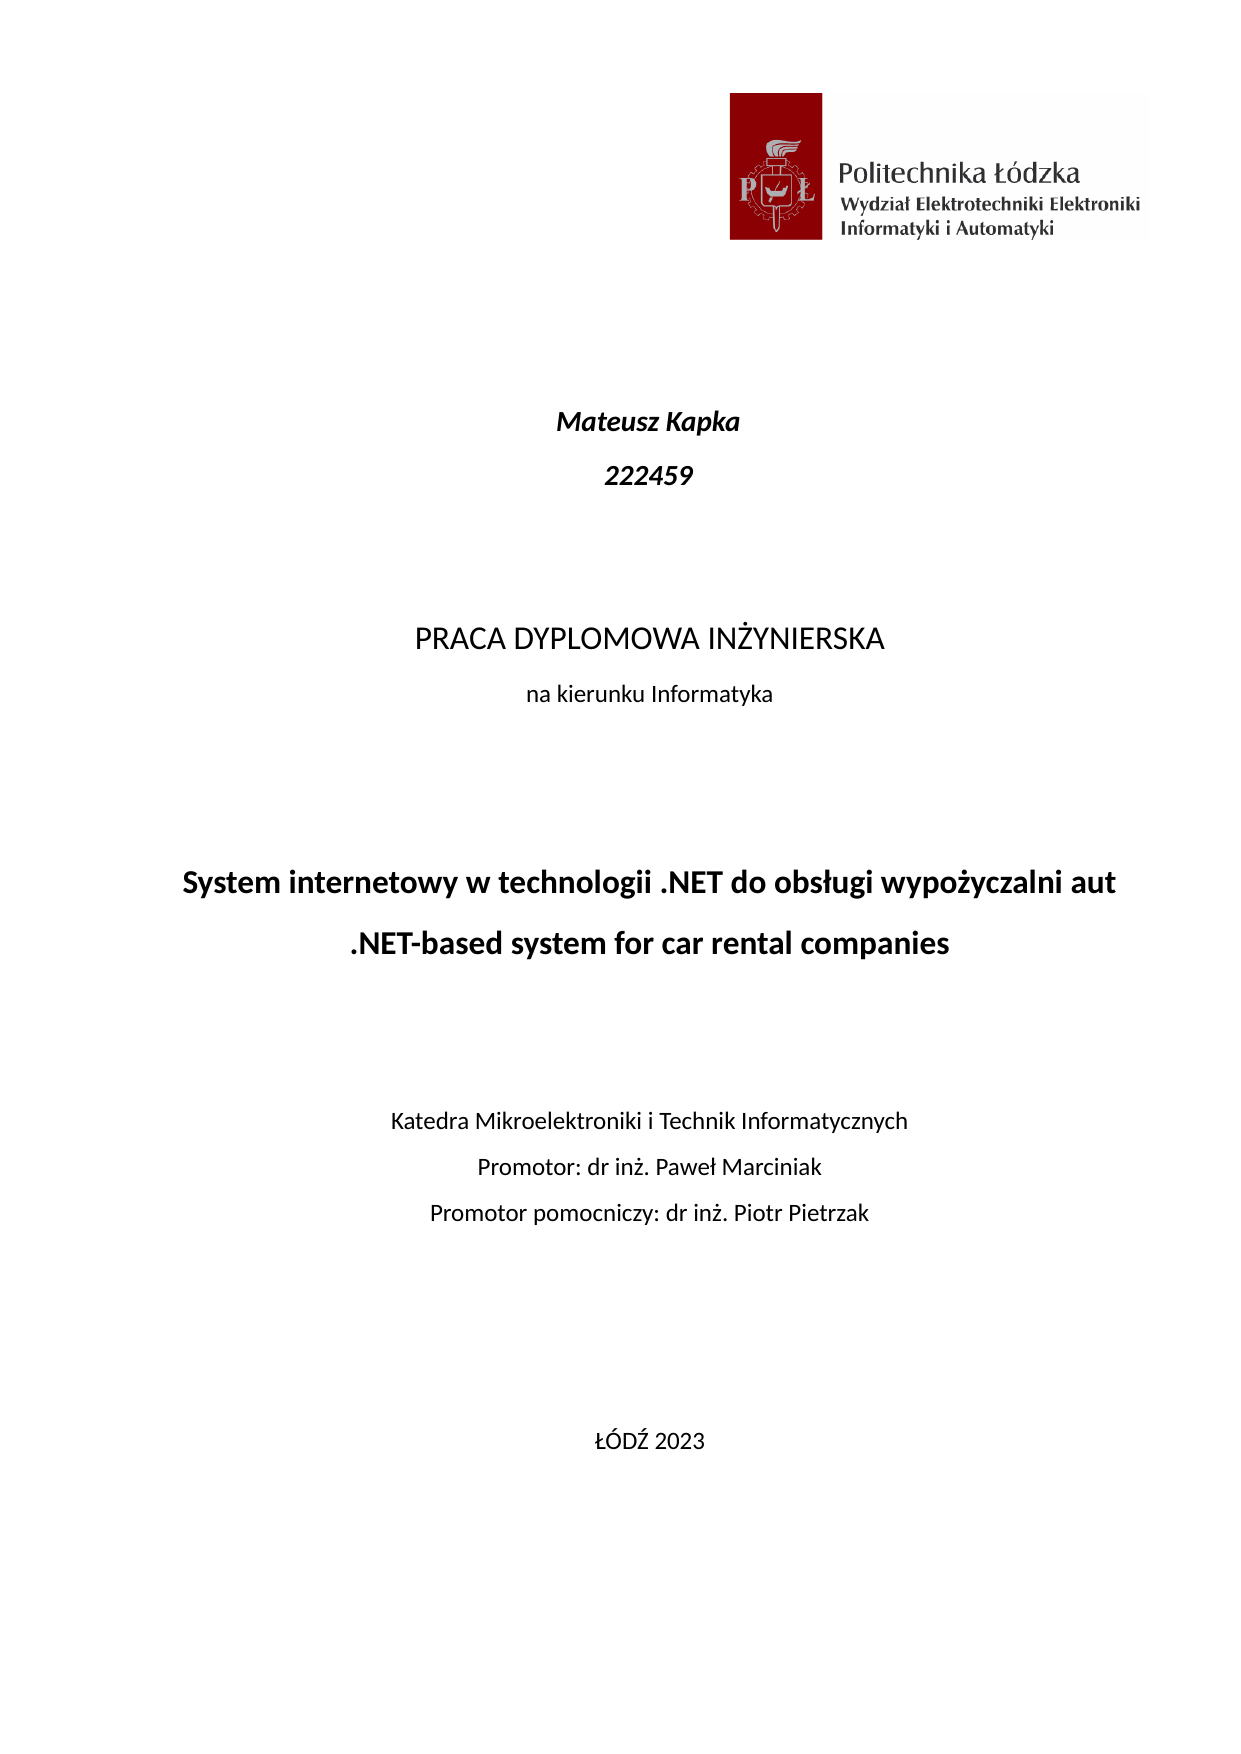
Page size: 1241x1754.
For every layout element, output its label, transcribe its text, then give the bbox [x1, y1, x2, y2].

text 222459 [118, 457, 1152, 493]
picture [729, 88, 1152, 252]
text Promotor pomocniczy: dr inż. Piotr Pietrzak [118, 1197, 1152, 1227]
text PRACA DYPLOMOWA INŻYNIERSKA [118, 617, 1152, 658]
text .NET-based system for car rental companies [118, 922, 1152, 963]
text na kierunku Informatyka [118, 678, 1152, 709]
text System internetowy w technologii .NET do obsługi wypożyczalni aut [118, 861, 1152, 902]
text Mateusz Kapka [118, 403, 1152, 439]
text ŁÓDŹ 2023 [118, 1426, 1152, 1456]
text Katedra Mikroelektroniki i Technik Informatycznych [118, 1105, 1152, 1136]
text Promotor: dr inż. Paweł Marciniak [118, 1151, 1152, 1182]
